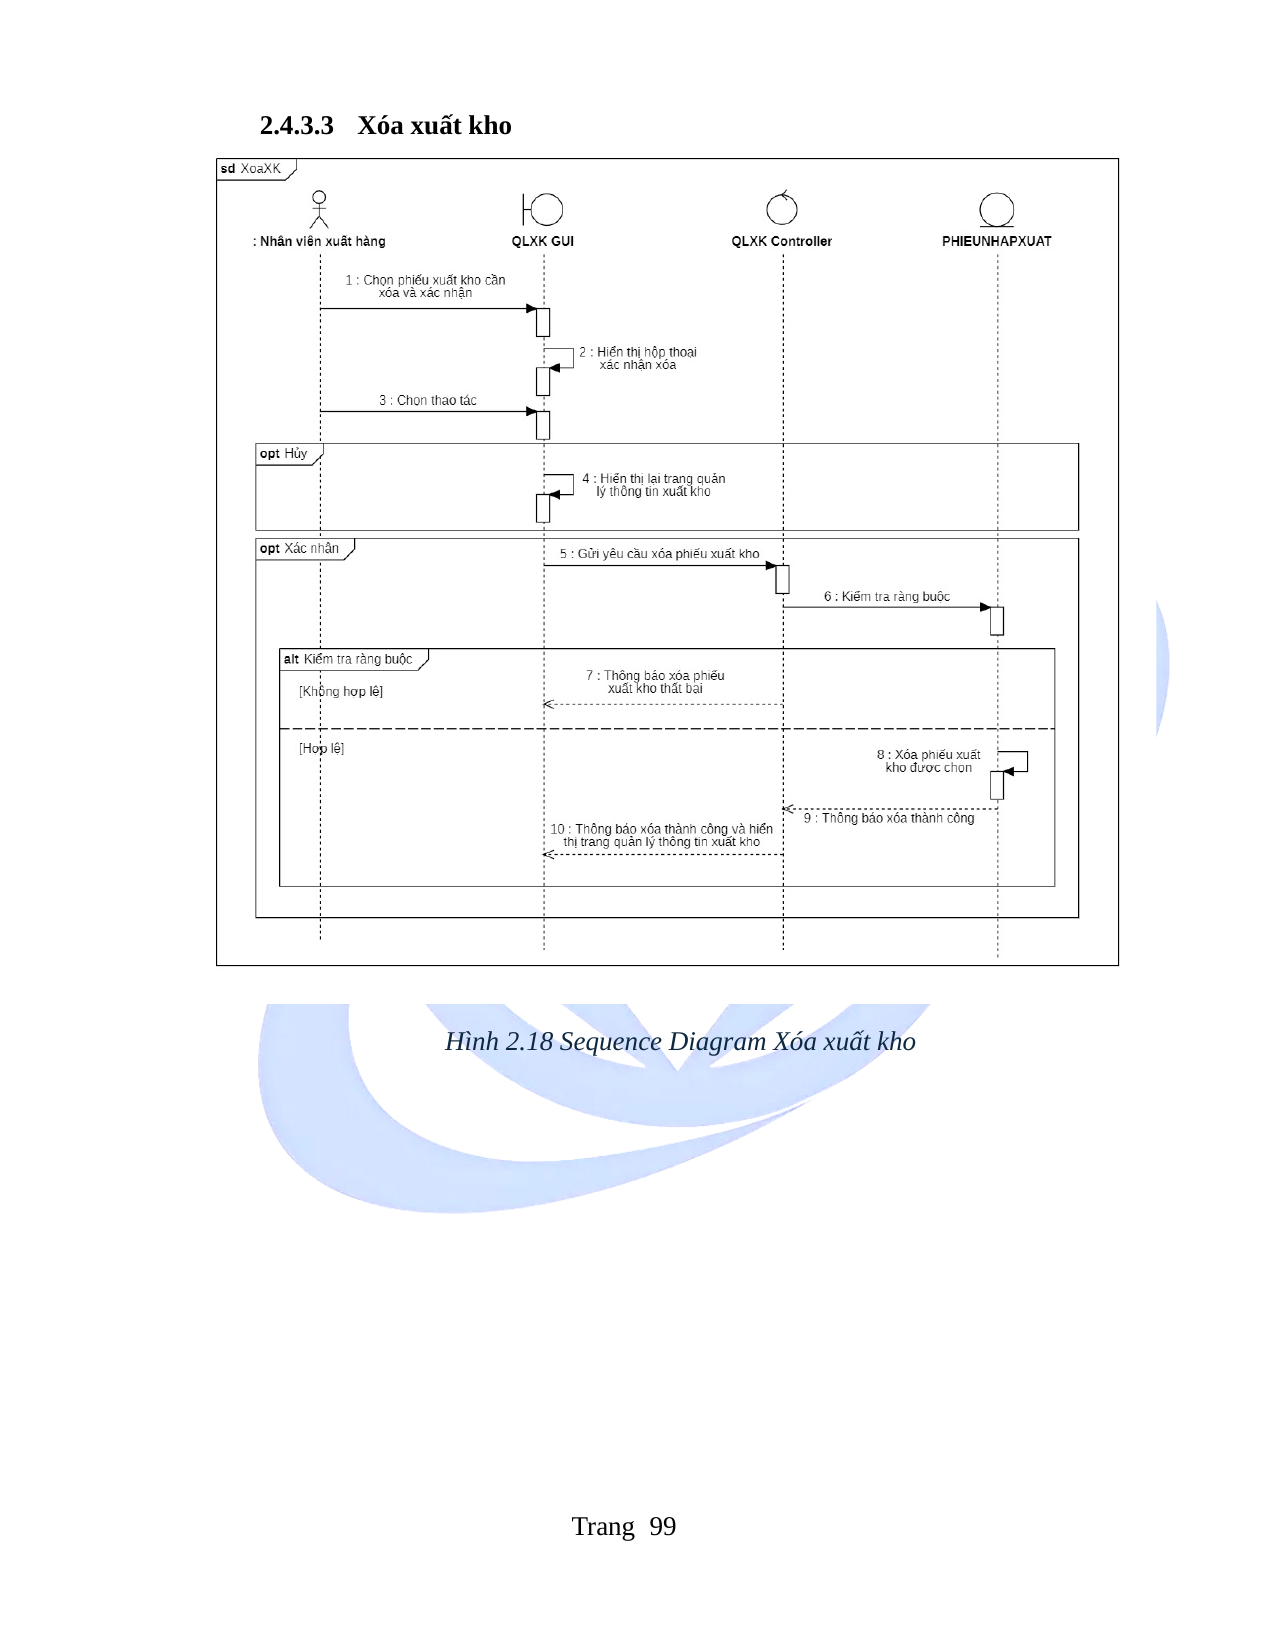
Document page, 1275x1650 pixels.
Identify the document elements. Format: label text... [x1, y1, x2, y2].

subtitle Phương pháp xác nhận phạm vi [216, 478, 1192, 1230]
subtitle Xóa xuất kho [259, 109, 1156, 140]
picture [207, 148, 1157, 1004]
